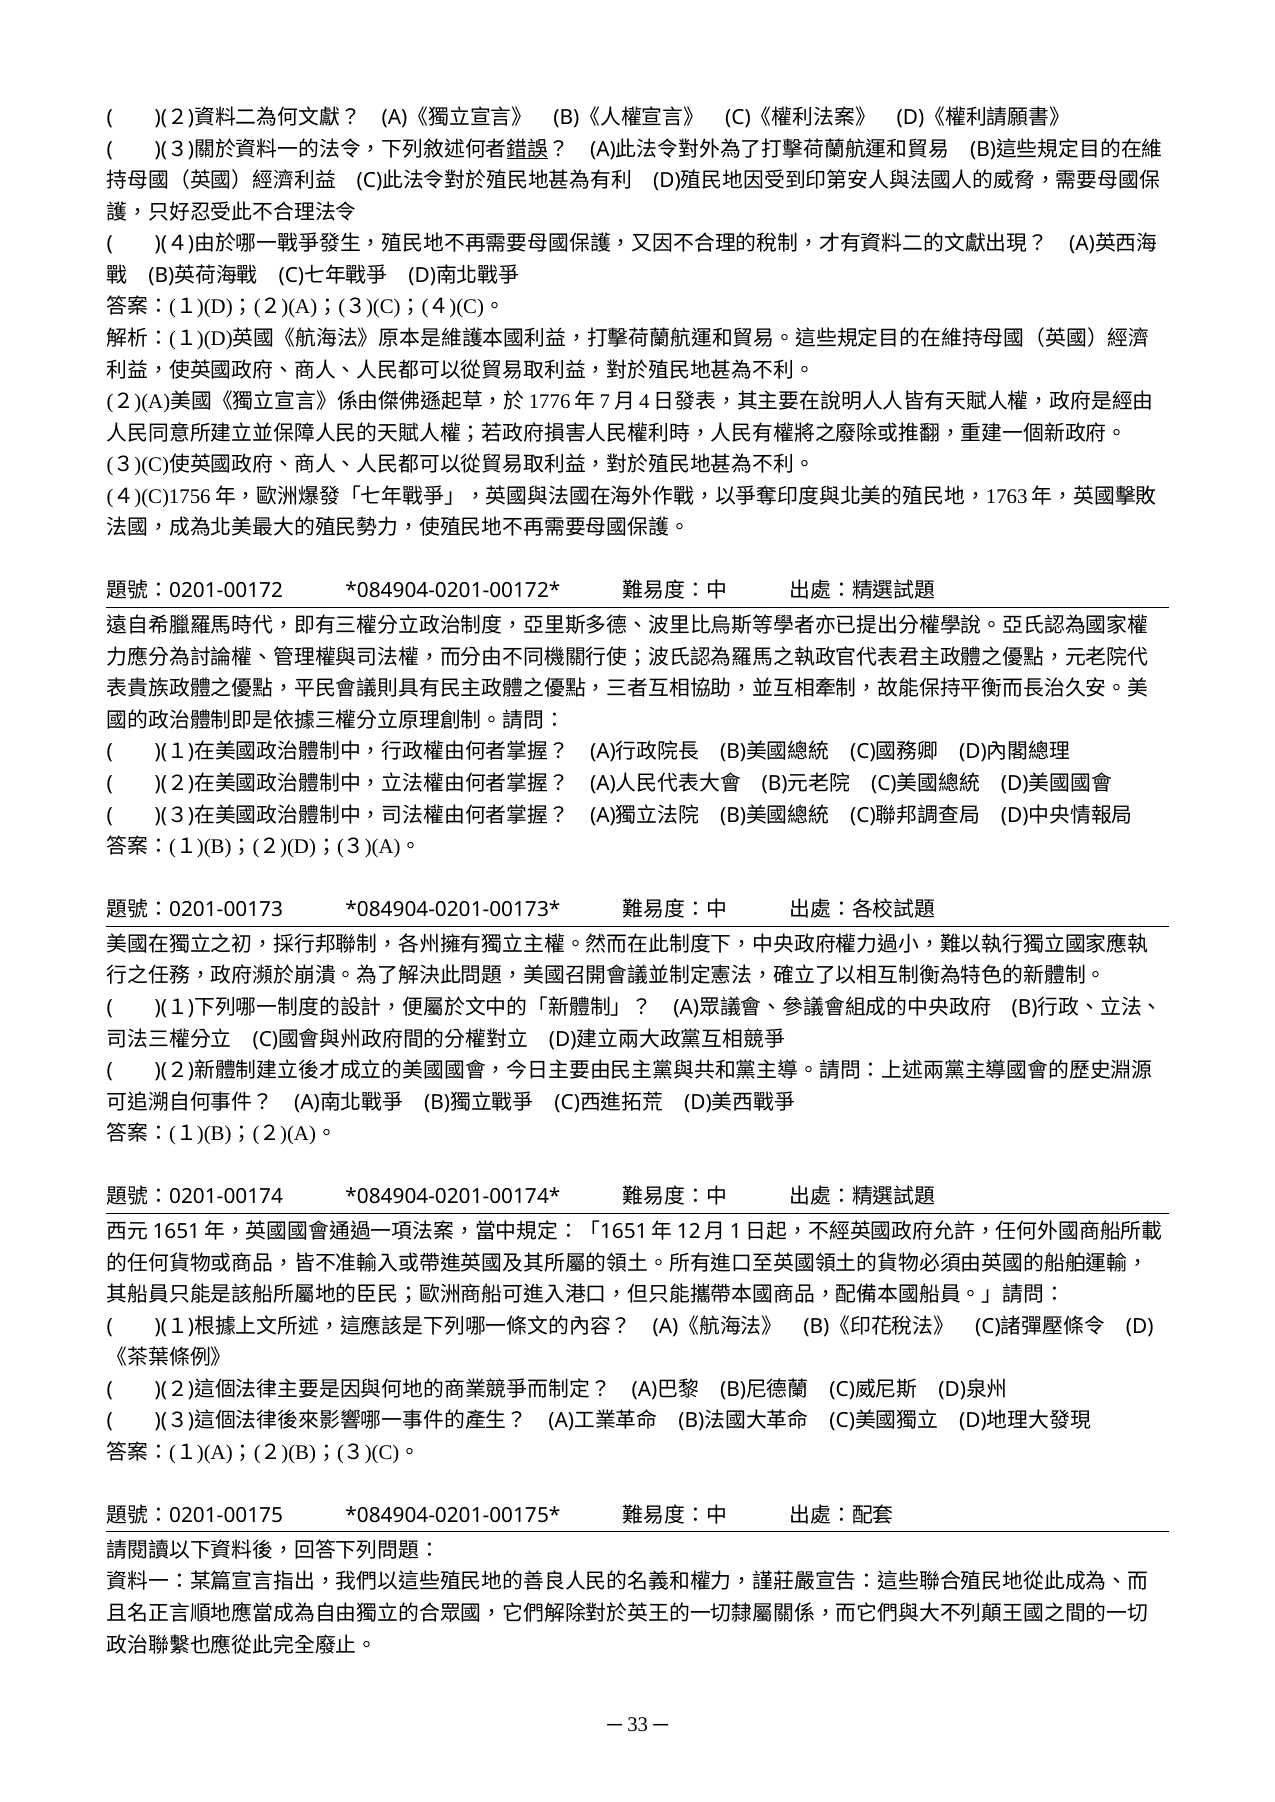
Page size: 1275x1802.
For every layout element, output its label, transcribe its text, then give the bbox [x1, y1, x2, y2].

text 答案：(１)(B)；(２)(A)。 [106, 1116, 1169, 1147]
text 答案：(１)(B)；(２)(D)；(３)(A)。 [106, 829, 1169, 860]
text 題號：0201-00174 *084904-0201-00174* 難易度：中 出處：精選試題 [106, 1179, 1169, 1213]
text 遠自希臘羅馬時代，即有三權分立政治制度，亞里斯多德、波里比烏斯等學者亦已提出分權學說。亞氏認為國家權力應分為討論權、管理權與司法權，而分由不同機關行使；波氏認為羅馬之執政官代表君主政體之優點，元老院代表貴族政體之優點，平民會議則具有民主政體之優點，三者互相協助，並互相牽制，故能保持平衡而長治久安。美國的政治體制即是依據三權分立原理創制。請問： ( )(１)在美國政治體制中，行政權由何者掌握？ (A)行政院長 (B)美國總統 (C)國務卿 (D)內閣總理 ( )(２)在美國政治體制中，立法權由何者掌握？ (A)人民代表大會 (B)元老院 (C)美國總統 (D)美國國會 ( )(３)在美國政治體制中，司法權由何者掌握？ (A)獨立法院 (B)美國總統 (C)聯邦調查局 (D)中央情報局 [106, 608, 1169, 829]
text 題號：0201-00172 *084904-0201-00172* 難易度：中 出處：精選試題 [106, 573, 1169, 607]
text 美國在獨立之初，採行邦聯制，各州擁有獨立主權。然而在此制度下，中央政府權力過小，難以執行獨立國家應執行之任務，政府瀕於崩潰。為了解決此問題，美國召開會議並制定憲法，確立了以相互制衡為特色的新體制。 ( )(１)下列哪一制度的設計，便屬於文中的「新體制」？ (A)眾議會、參議會組成的中央政府 (B)行政、立法、司法三權分立 (C)國會與州政府間的分權對立 (D)建立兩大政黨互相競爭 ( )(２)新體制建立後才成立的美國國會，今日主要由民主黨與共和黨主導。請問：上述兩黨主導國會的歷史淵源可追溯自何事件？ (A)南北戰爭 (B)獨立戰爭 (C)西進拓荒 (D)美西戰爭 [106, 927, 1169, 1116]
text 題號：0201-00173 *084904-0201-00173* 難易度：中 出處：各校試題 [106, 892, 1169, 926]
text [106, 100, 1169, 289]
text 解析：(１)(D)英國《航海法》原本是維護本國利益，打擊荷蘭航運和貿易。這些規定目的在維持母國（英國）經濟利益，使英國政府、商人、人民都可以從貿易取利益，對於殖民地甚為不利。 (２)(A)美國《獨立宣言》係由傑佛遜起草，於1776年7月4日發表，其主要在說明人人皆有天賦人權，政府是經由人民同意所建立並保障人民的天賦人權；若政府損害人民權利時，人民有權將之廢除或推翻，重建一個新政府。 (３)(C)使英國政府、商人、人民都可以從貿易取利益，對於殖民地甚為不利。 (４)(C)1756年，歐洲爆發「七年戰爭」，英國與法國在海外作戰，以爭奪印度與北美的殖民地，1763年，英國擊敗法國，成為北美最大的殖民勢力，使殖民地不再需要母國保護。 [106, 321, 1169, 542]
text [106, 1532, 1169, 1659]
text 題號：0201-00175 *084904-0201-00175* 難易度：中 出處：配套 [106, 1498, 1169, 1531]
text 西元1651年，英國國會通過一項法案，當中規定：「1651年12月1日起，不經英國政府允許，任何外國商船所載的任何貨物或商品，皆不准輸入或帶進英國及其所屬的領土。所有進口至英國領土的貨物必須由英國的船舶運輸，其船員只能是該船所屬地的臣民；歐洲商船可進入港口，但只能攜帶本國商品，配備本國船員。」請問： ( )(１)根據上文所述，這應該是下列哪一條文的內容？ (A)《航海法》 (B)《印花稅法》 (C)諸彈壓條令 (D)《茶葉條例》 ( )(２)這個法律主要是因與何地的商業競爭而制定？ (A)巴黎 (B)尼德蘭 (C)威尼斯 (D)泉州 ( )(３)這個法律後來影響哪一事件的產生？ (A)工業革命 (B)法國大革命 (C)美國獨立 (D)地理大發現 [106, 1214, 1169, 1435]
text 答案：(１)(A)；(２)(B)；(３)(C)。 [106, 1435, 1169, 1466]
text 答案：(１)(D)；(２)(A)；(３)(C)；(４)(C)。 [106, 289, 1169, 321]
